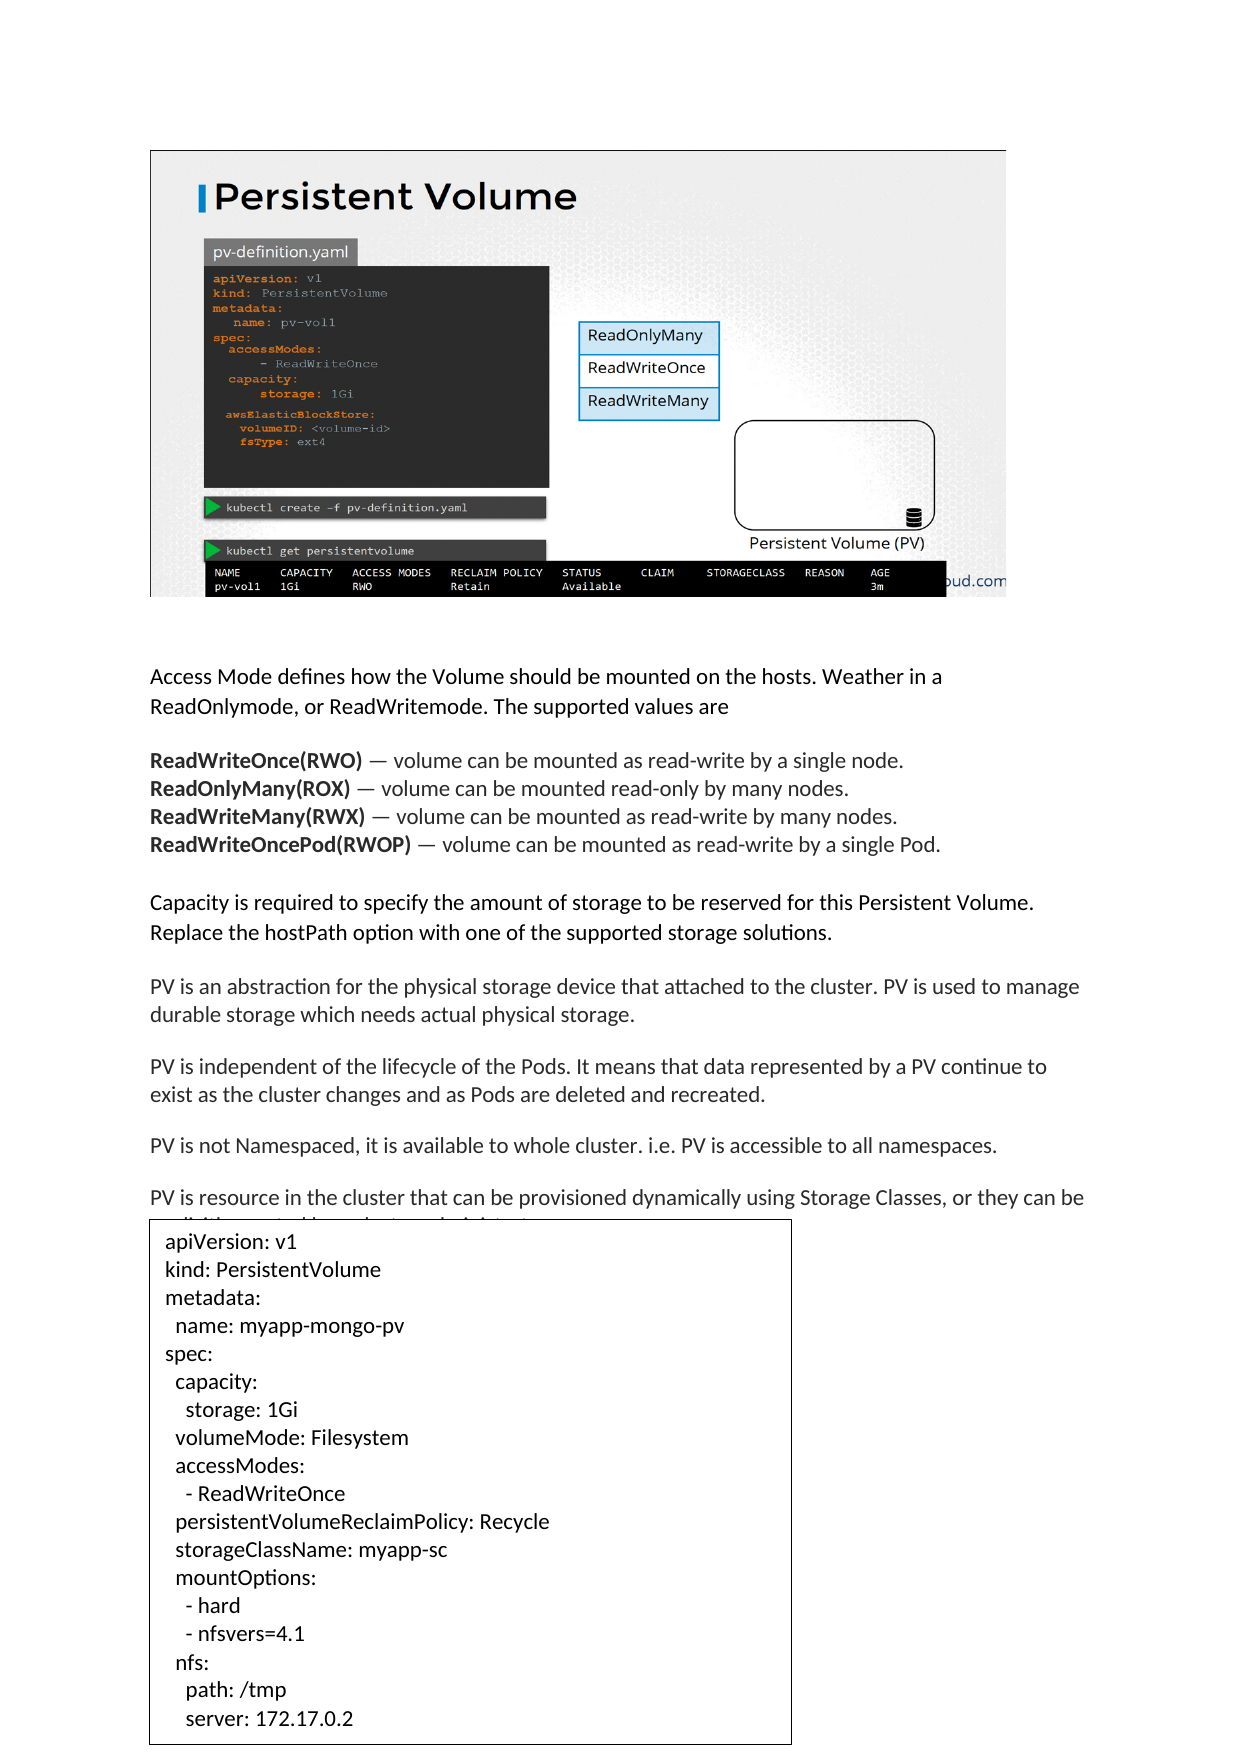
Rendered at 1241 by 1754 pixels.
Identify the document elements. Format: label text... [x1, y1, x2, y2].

text Access Mode defines how the Volume should be mounted on the hosts. Weather in a ReadOnlymode, or ReadWritemode. The supported values are [150, 662, 1090, 720]
text PV is an abstraction for the physical storage device that attached to the cluster. PV is used to manage durable storage which needs actual physical storage. [150, 972, 1090, 1028]
picture [150, 150, 1007, 597]
text PV is not Namespaced, it is available to whole cluster. i.e. PV is accessible to all namespaces. [150, 1131, 1090, 1159]
text PV is independent of the lifecycle of the Pods. It means that data represented by a PV continue to exist as the cluster changes and as Pods are deleted and recreated. [150, 1052, 1090, 1108]
text PV is resource in the cluster that can be provisioned dynamically using Storage Classes, or they can be explicitly created by a cluster administrator. Unlike Volumes, the PVs lifecycle is managed by Kubernetes. [150, 1183, 1090, 1267]
text Capacity is required to specify the amount of storage to be reserved for this Persistent Volume. Replace the hostPath option with one of the supported storage solutions. [150, 858, 1090, 946]
text ReadWriteOnce(RWO) — volume can be mounted as read-write by a single node. ReadOnlyMany(ROX) — volume can be mounted read-only by many nodes. ReadWriteMany(RWX) — volume can be mounted as read-write by many nodes. ReadWriteOncePod(RWOP) — volume can be mounted as read-write by a single Pod. [150, 746, 1090, 858]
